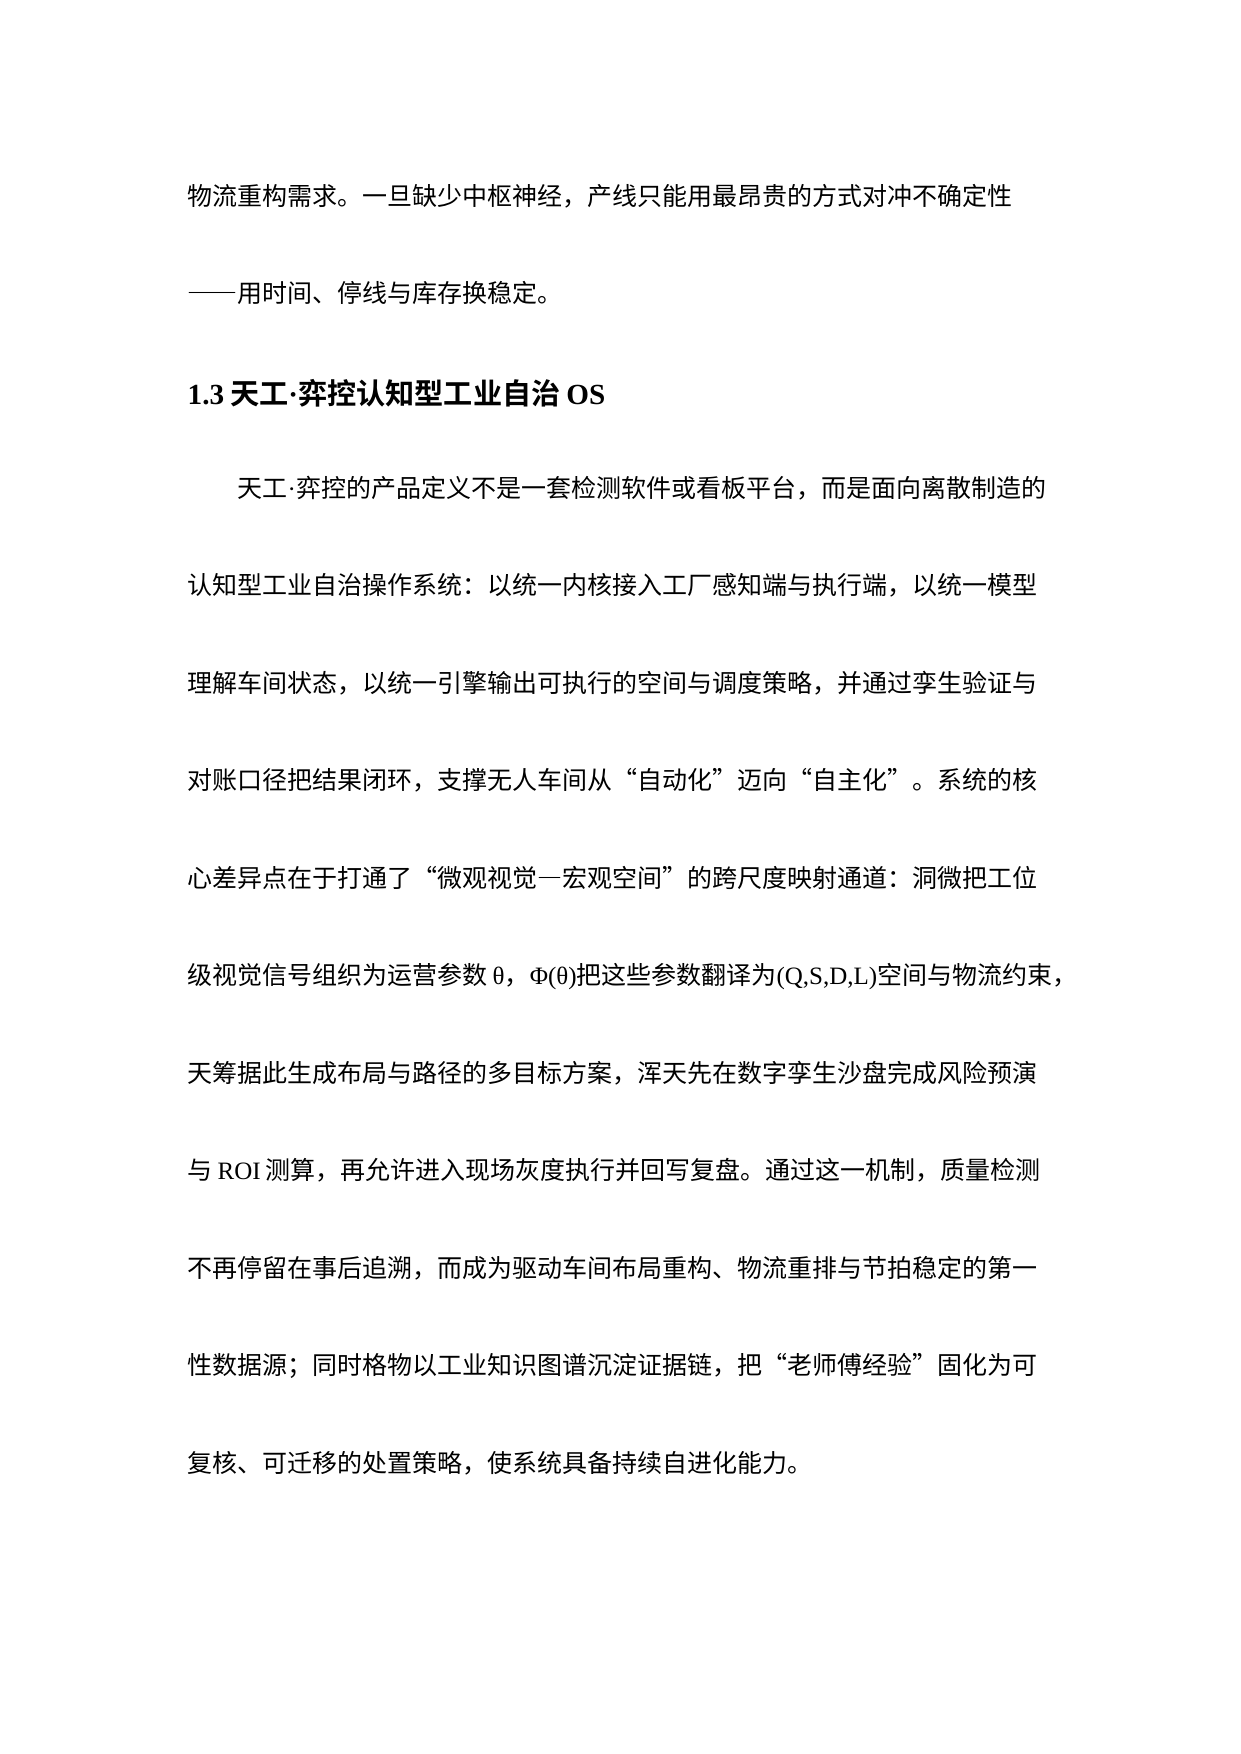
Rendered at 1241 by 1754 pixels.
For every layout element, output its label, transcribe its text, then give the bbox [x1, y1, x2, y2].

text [187, 162, 1053, 324]
subtitle 1.3天工·弈控认知型工业自治OS [187, 359, 1053, 424]
text 天工·弈控的产品定义不是一套检测软件或看板平台，而是面向离散制造的认知型工业自治操作系统：以统一内核接入工厂感知端与执行端，以统一模型理解车间状态，以统一引擎输出可执行的空间与调度策略，并通过孪生验证与对账口径把结果闭环，支撑无人车间从“自动化”迈向“自主化”。系统的核心差异点在于打通了“微观视觉—宏观空间”的跨尺度映射通道：洞微把工位级视觉信号组织为运营参数θ，Φ(θ)把这些参数翻译为(Q,S,D,L)空间与物流约束，天筹据此生成布局与路径的多目标方案，浑天先在数字孪生沙盘完成风险预演与ROI测算，再允许进入现场灰度执行并回写复盘。通过这一机制，质量检测不再停留在事后追溯，而成为驱动车间布局重构、物流重排与节拍稳定的第一性数据源；同时格物以工业知识图谱沉淀证据链，把“老师傅经验”固化为可复核、可迁移的处置策略，使系统具备持续自进化能力。 [187, 454, 1053, 1494]
